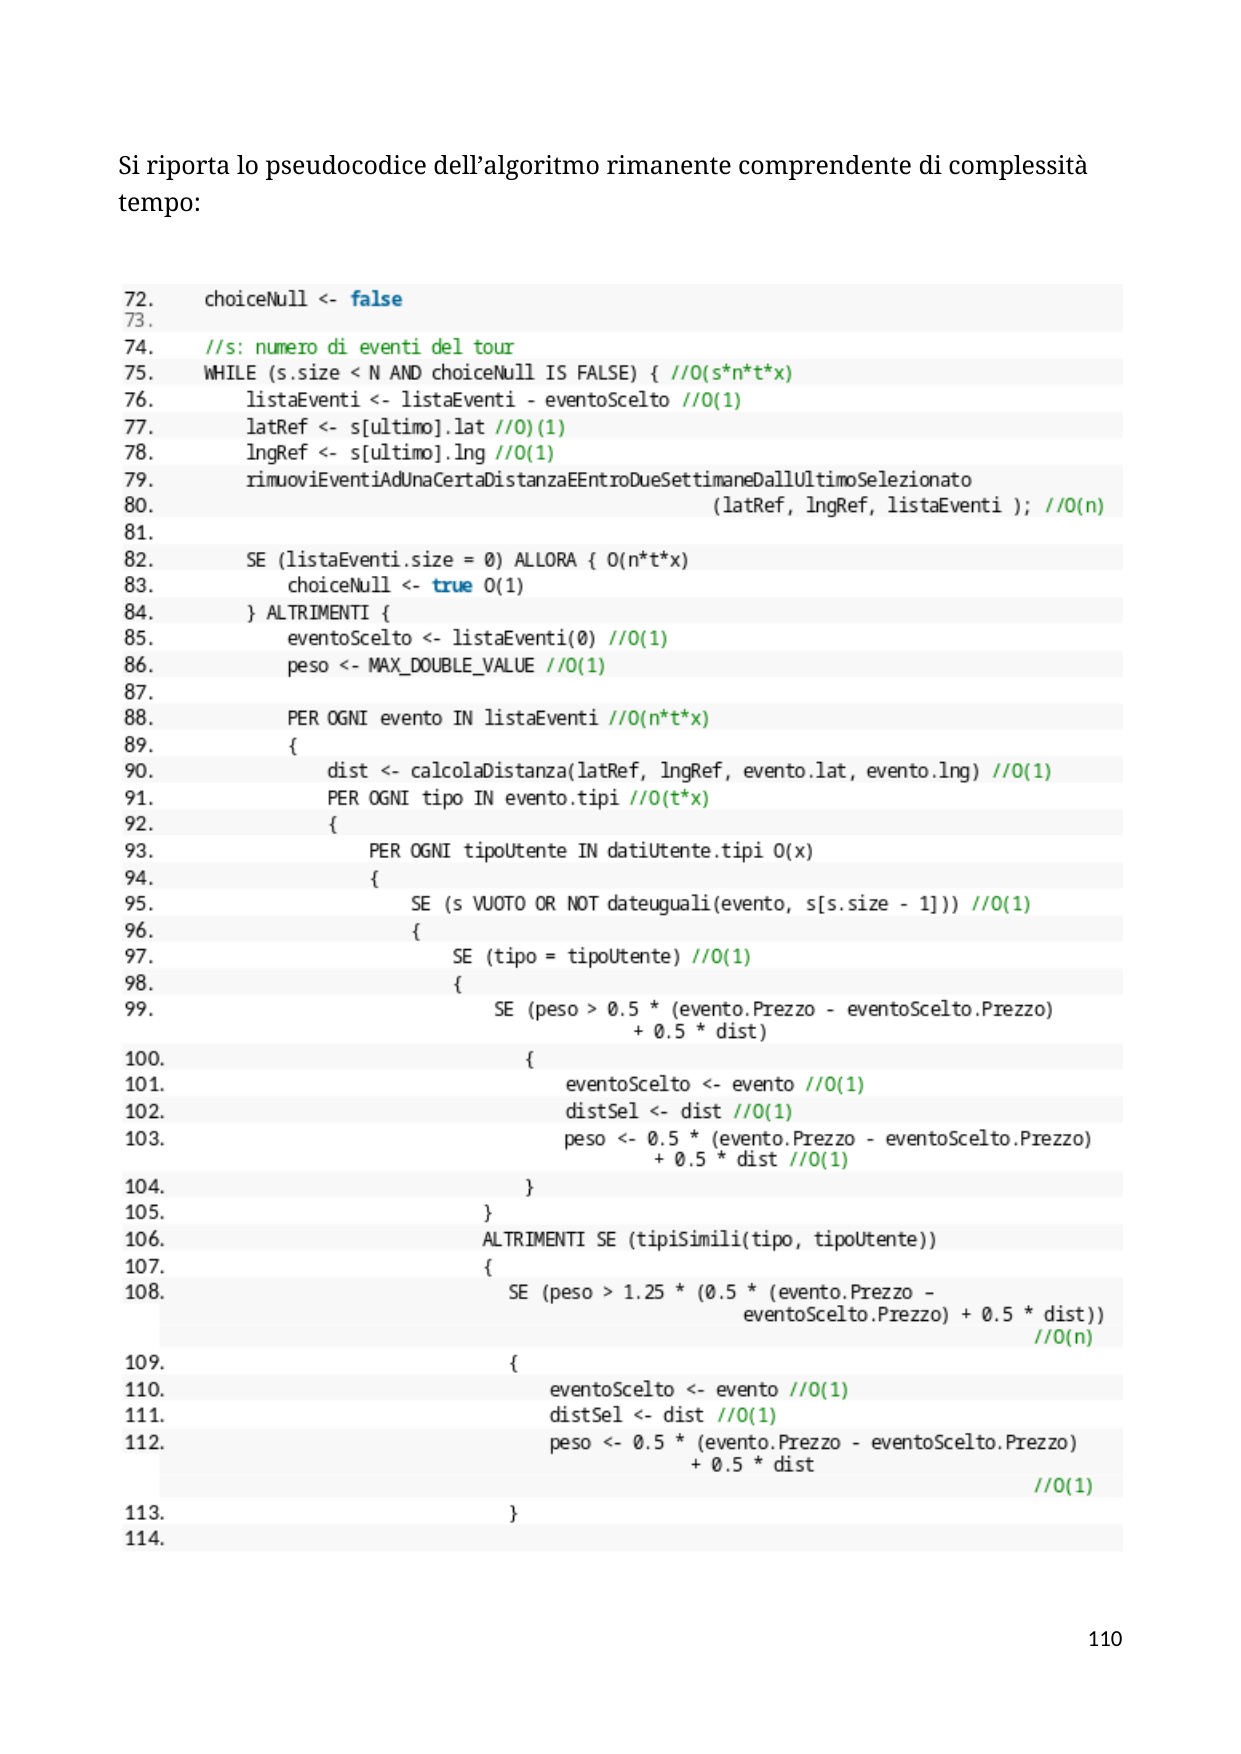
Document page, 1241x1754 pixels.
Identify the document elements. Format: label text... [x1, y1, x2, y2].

text Si riporta lo pseudocodice dell’algoritmo rimanente comprendente di complessità tempo: [118, 148, 1122, 218]
